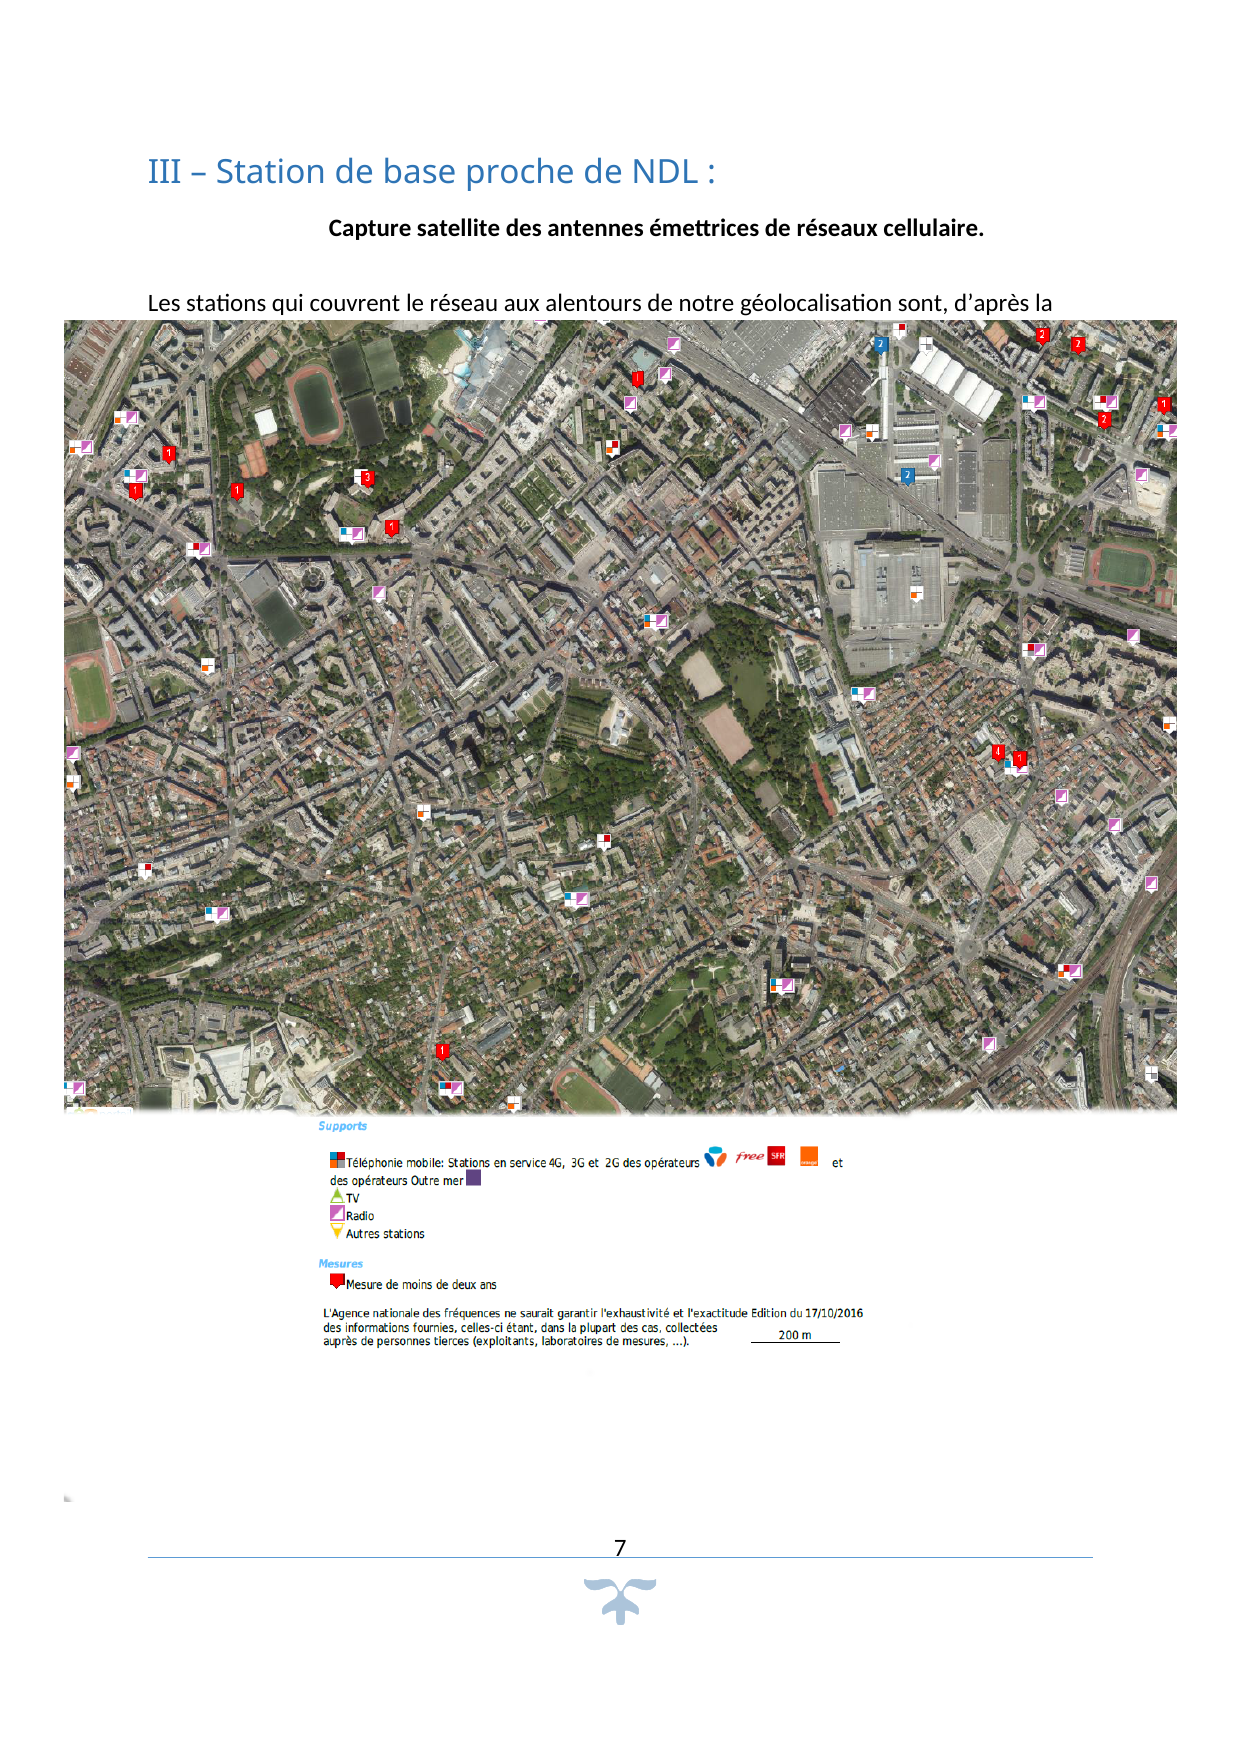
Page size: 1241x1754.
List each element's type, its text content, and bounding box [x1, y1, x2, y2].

text Les stations qui couvrent le réseau aux alentours de notre géolocalisation sont, d’après la capture d’écran ci-dessus : [148, 268, 1093, 318]
picture [63, 319, 1177, 1502]
text Capture satellite des antennes émettrices de réseaux cellulaire. [148, 193, 1093, 243]
subtitle III – Station de base proche de NDL : [148, 148, 1093, 193]
